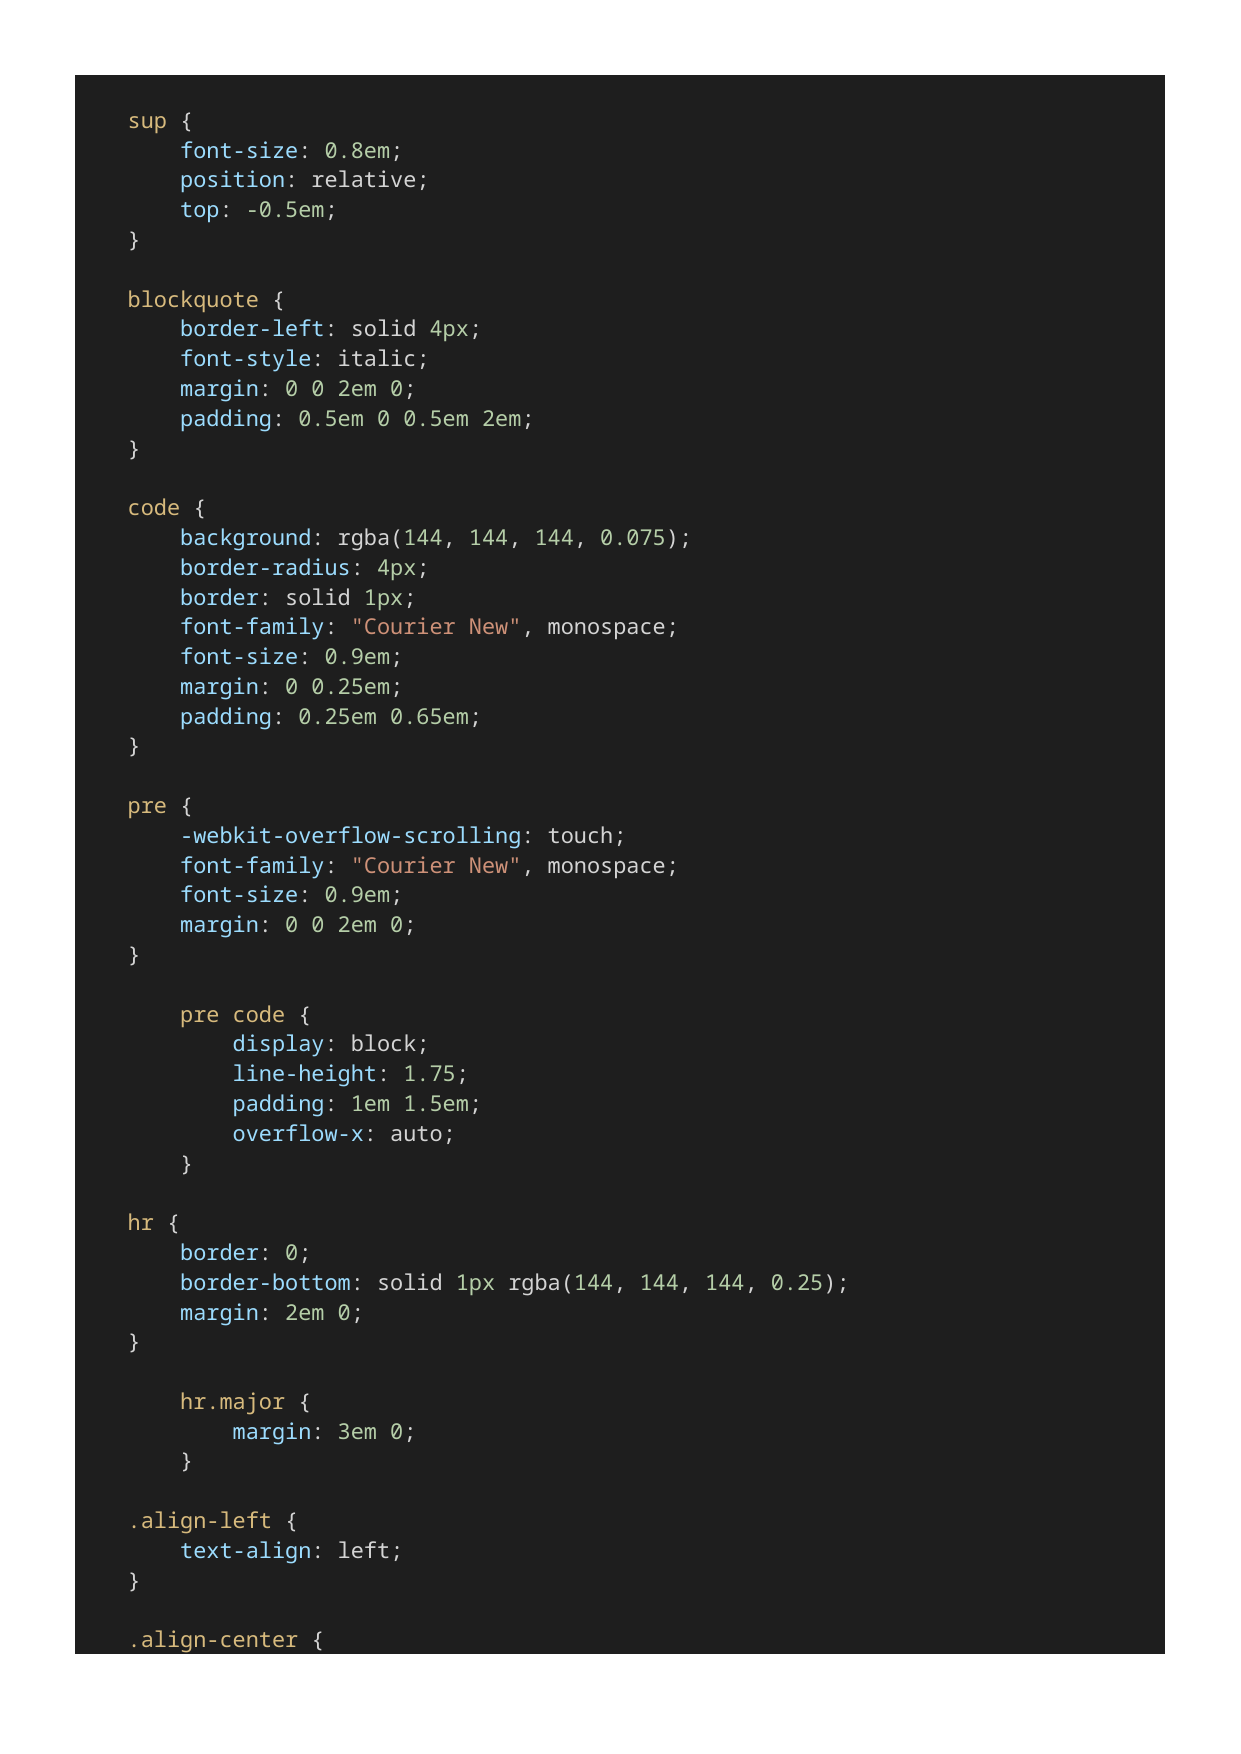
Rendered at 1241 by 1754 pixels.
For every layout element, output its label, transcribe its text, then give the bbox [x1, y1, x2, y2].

text } [75, 730, 1165, 760]
text pre code { [75, 998, 1165, 1028]
text -webkit-overflow-scrolling: touch; [75, 820, 1165, 849]
text } [75, 939, 1165, 969]
text position: relative; [75, 164, 1165, 194]
text .align-center { [75, 1624, 1165, 1654]
text margin: 3em 0; [75, 1416, 1165, 1445]
text hr.major { [75, 1386, 1165, 1416]
text border: 0; [75, 1237, 1165, 1267]
text } [75, 224, 1165, 254]
text border-bottom: solid 1px rgba(144, 144, 144, 0.25); [75, 1267, 1165, 1296]
text line-height: 1.75; [75, 1058, 1165, 1088]
text text-align: left; [75, 1535, 1165, 1564]
text pre { [75, 790, 1165, 820]
text code { [75, 492, 1165, 522]
text } [75, 1147, 1165, 1177]
text } [75, 1564, 1165, 1594]
text font-size: 0.9em; [75, 879, 1165, 909]
text margin: 0 0 2em 0; [75, 373, 1165, 403]
text blockquote { [75, 283, 1165, 313]
text border-left: solid 4px; [75, 313, 1165, 343]
text display: block; [75, 1028, 1165, 1058]
text top: -0.5em; [75, 194, 1165, 224]
text overflow-x: auto; [75, 1118, 1165, 1147]
text font-style: italic; [75, 343, 1165, 373]
text border-radius: 4px; [75, 552, 1165, 581]
text margin: 0 0.25em; [75, 671, 1165, 701]
text padding: 0.25em 0.65em; [75, 701, 1165, 730]
text font-family: "Courier New", monospace; [75, 849, 1165, 879]
text .align-left { [75, 1505, 1165, 1535]
text background: rgba(144, 144, 144, 0.075); [75, 522, 1165, 552]
text } [75, 1326, 1165, 1356]
text border: solid 1px; [75, 581, 1165, 611]
text padding: 1em 1.5em; [75, 1088, 1165, 1118]
text } [75, 1445, 1165, 1475]
text margin: 0 0 2em 0; [75, 909, 1165, 939]
text sup { [75, 105, 1165, 134]
text margin: 2em 0; [75, 1296, 1165, 1326]
text font-family: "Courier New", monospace; [75, 611, 1165, 641]
text hr { [75, 1207, 1165, 1237]
text } [75, 432, 1165, 462]
text padding: 0.5em 0 0.5em 2em; [75, 403, 1165, 432]
text font-size: 0.8em; [75, 134, 1165, 164]
text font-size: 0.9em; [75, 641, 1165, 671]
